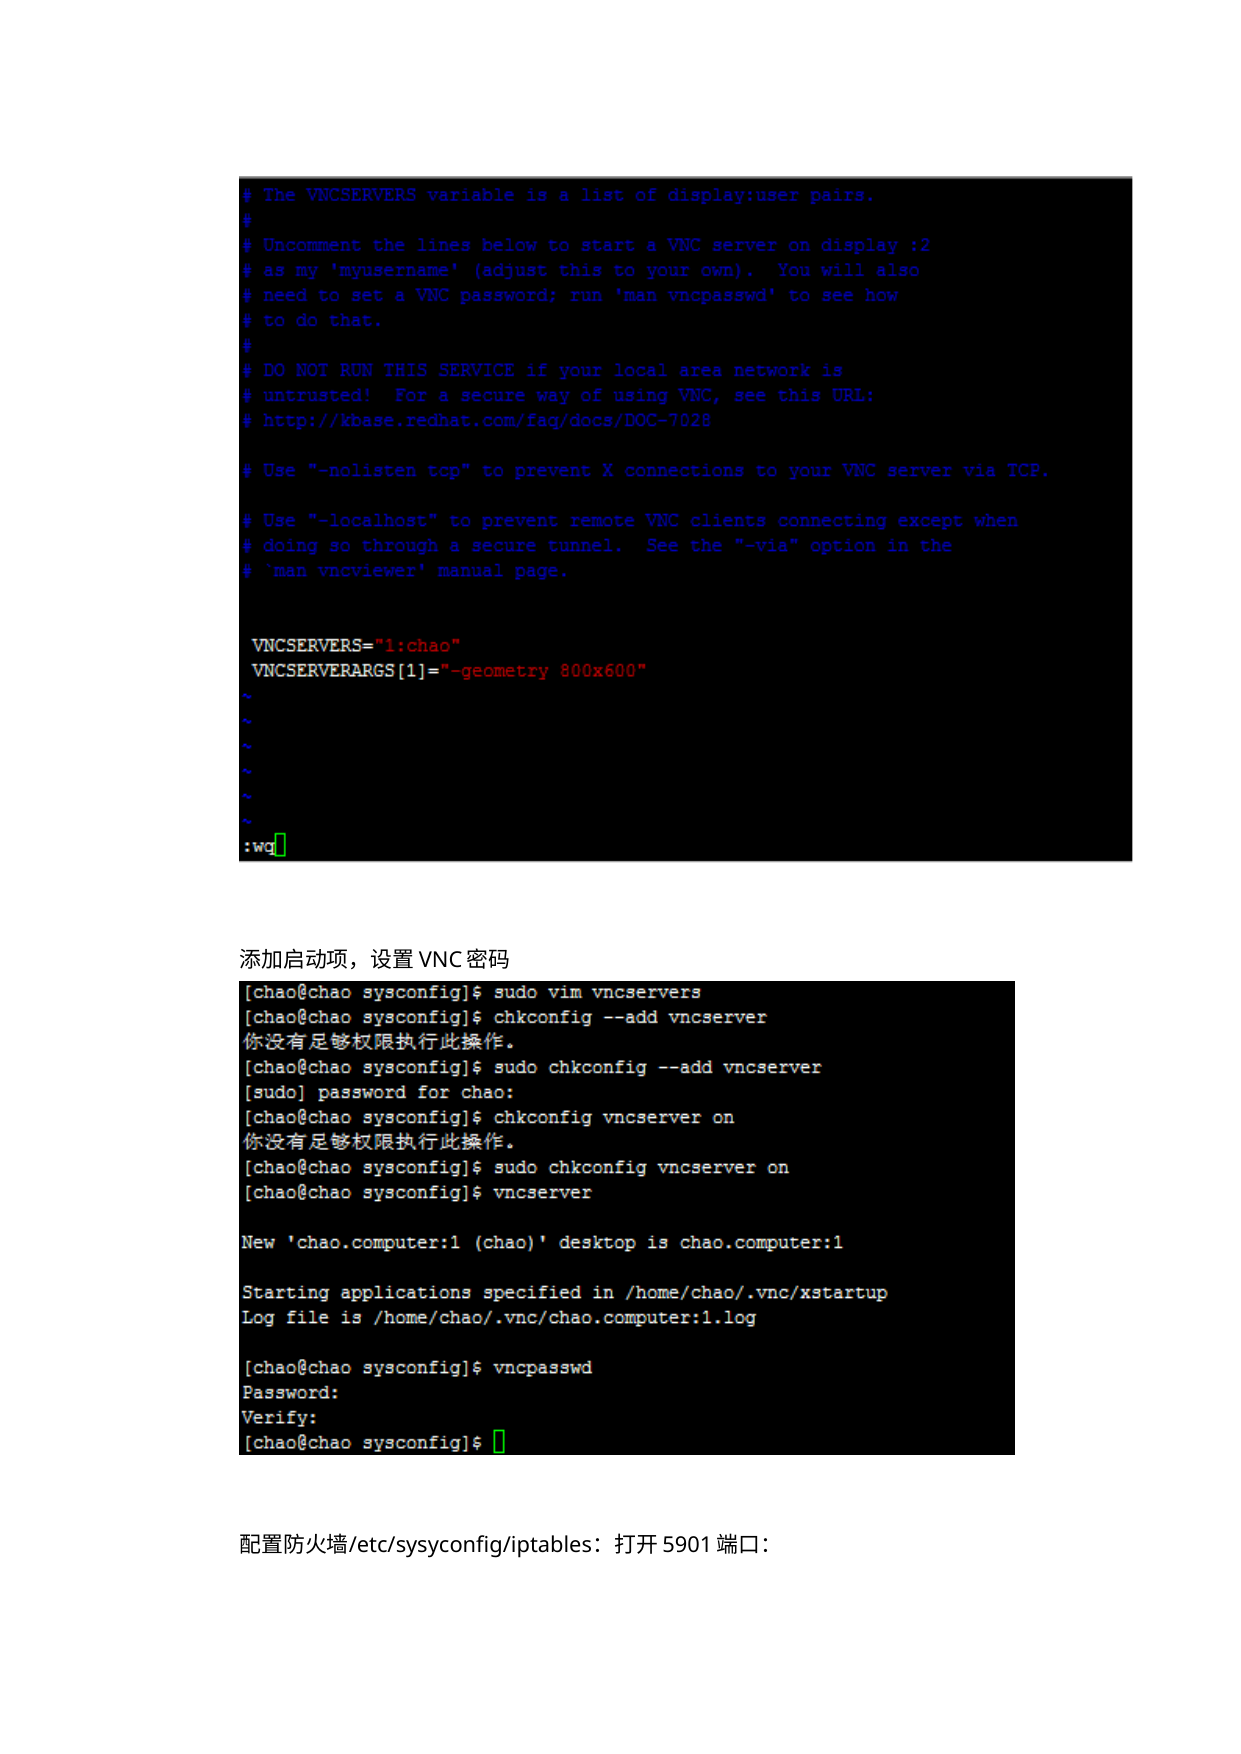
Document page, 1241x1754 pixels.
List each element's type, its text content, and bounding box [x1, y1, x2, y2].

picture [239, 981, 1015, 1455]
picture [239, 176, 1133, 863]
list 添加启动项，设置VNC密码 [239, 942, 1053, 974]
list 配置防火墙/etc/sysyconfig/iptables：打开5901端口： [239, 1527, 1053, 1559]
